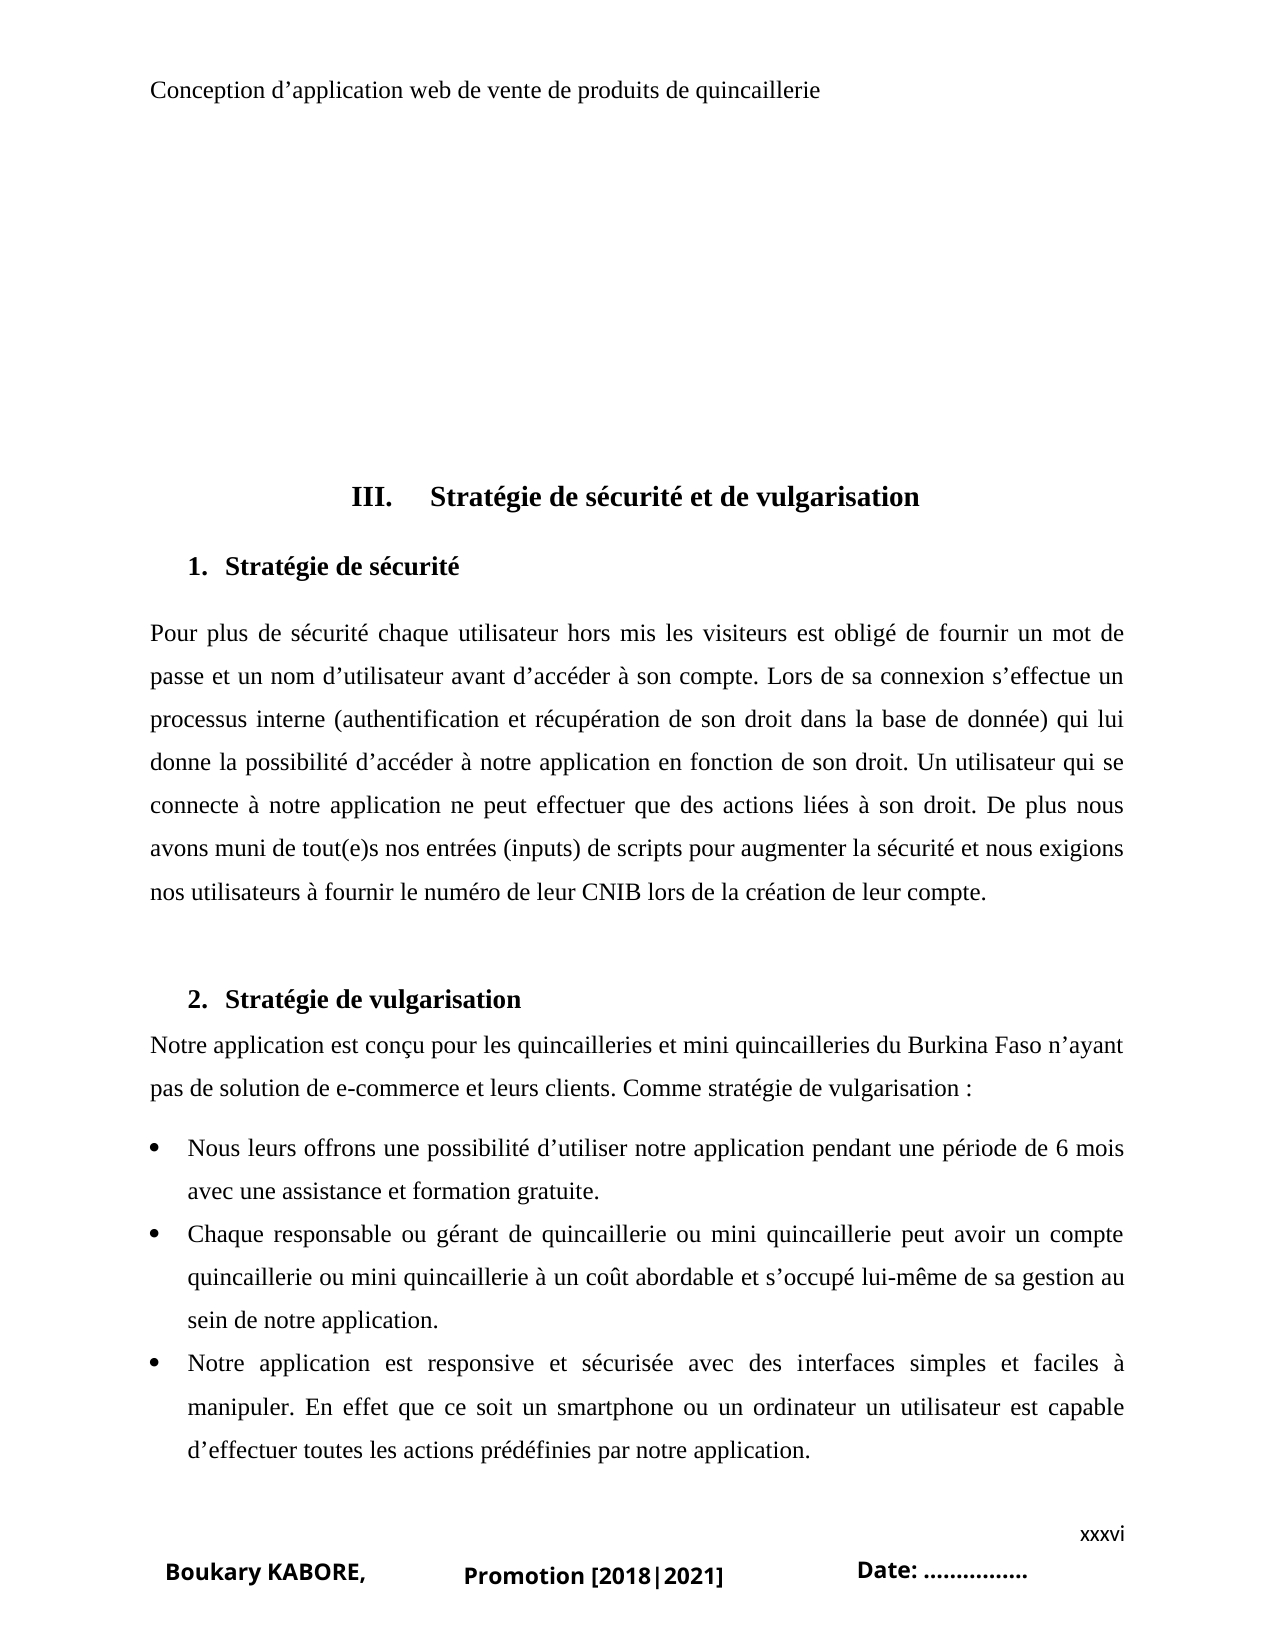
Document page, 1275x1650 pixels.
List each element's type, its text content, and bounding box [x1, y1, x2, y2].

list Chaque responsable ou gérant de quincaillerie ou mini quincaillerie peut avoir un compte quincaillerie ou mini quincaillerie à un coût abordable et s’occupé lui-même de sa gestion au sein de notre application. [150, 1219, 1125, 1334]
list Nous leurs offrons une possibilité d’utiliser notre application pendant une période de 6 mois avec une assistance et formation gratuite. [150, 1133, 1125, 1205]
text Notre application est conçu pour les quincailleries et mini quincailleries du Burkina Faso n’ayant pas de solution de e-commerce et leurs clients. Comme stratégie de vulgarisation : [150, 1030, 1125, 1102]
list Notre application est responsive et sécurisée avec des interfaces simples et faciles à manipuler. En effet que ce soit un smartphone ou un ordinateur un utilisateur est capable d’effectuer toutes les actions prédéfinies par notre application. [150, 1348, 1125, 1463]
subtitle Stratégie de sécurité [187, 550, 1125, 582]
subtitle Stratégie de vulgarisation [187, 983, 1125, 1014]
text Pour plus de sécurité chaque utilisateur hors mis les visiteurs est obligé de fournir un mot de passe et un nom d’utilisateur avant d’accéder à son compte. Lors de sa connexion s’effectue un processus interne (authentification et récupération de son droit dans la base de donnée) qui lui donne la possibilité d’accéder à notre application en fonction de son droit. Un utilisateur qui se connecte à notre application ne peut effectuer que des actions liées à son droit. De plus nous avons muni de tout(e)s nos entrées (inputs) de scripts pour augmenter la sécurité et nous exigions nos utilisateurs à fournir le numéro de leur CNIB lors de la création de leur compte. [150, 618, 1125, 905]
subtitle Stratégie de sécurité et de vulgarisation [187, 479, 1125, 513]
